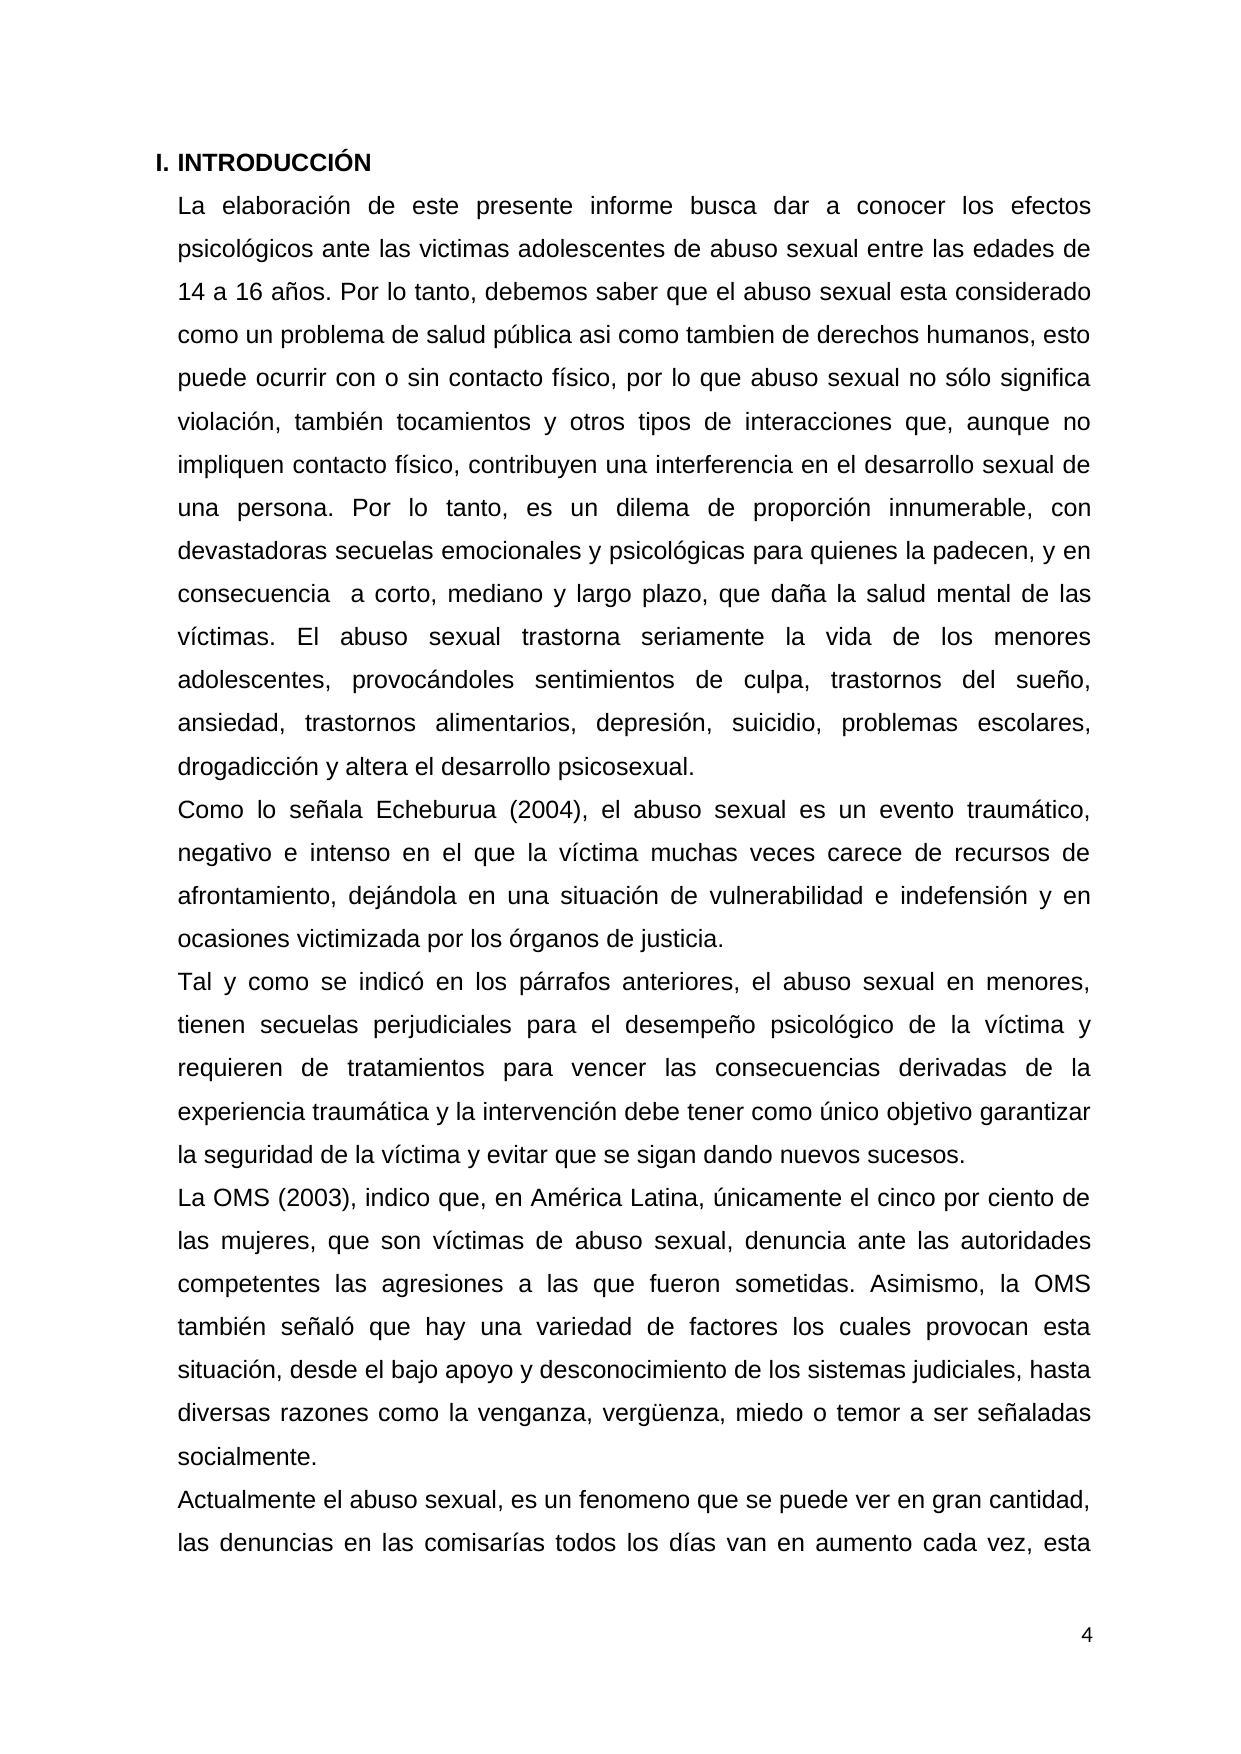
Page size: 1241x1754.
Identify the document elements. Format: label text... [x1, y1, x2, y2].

text Como lo señala Echeburua (2004), el abuso sexual es un evento traumático, negativo e intenso en el que la víctima muchas veces carece de recursos de afrontamiento, dejándola en una situación de vulnerabilidad e indefensión y en ocasiones victimizada por los órganos de justicia. [177, 794, 1092, 953]
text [177, 1484, 1092, 1556]
text La OMS (2003), indico que, en América Latina, únicamente el cinco por ciento de las mujeres, que son víctimas de abuso sexual, denuncia ante las autoridades competentes las agresiones a las que fueron sometidas. Asimismo, la OMS también señaló que hay una variedad de factores los cuales provocan esta situación, desde el bajo apoyo y desconocimiento de los sistemas judiciales, hasta diversas razones como la venganza, vergüenza, miedo o temor a ser señaladas socialmente. [177, 1183, 1092, 1470]
text Tal y como se indicó en los párrafos anteriores, el abuso sexual en menores, tienen secuelas perjudiciales para el desempeño psicológico de la víctima y requieren de tratamientos para vencer las consecuencias derivadas de la experiencia traumática y la intervención debe tener como único objetivo garantizar la seguridad de la víctima y evitar que se sigan dando nuevos sucesos. [177, 967, 1092, 1168]
list INTRODUCCIÓN [169, 148, 1092, 176]
text La elaboración de este presente informe busca dar a conocer los efectos psicológicos ante las victimas adolescentes de abuso sexual entre las edades de 14 a 16 años. Por lo tanto, debemos saber que el abuso sexual esta considerado como un problema de salud pública asi como tambien de derechos humanos, esto puede ocurrir con o sin contacto físico, por lo que abuso sexual no sólo significa violación, también tocamientos y otros tipos de interacciones que, aunque no impliquen contacto físico, contribuyen una interferencia en el desarrollo sexual de una persona. Por lo tanto, es un dilema de proporción innumerable, con devastadoras secuelas emocionales y psicológicas para quienes la padecen, y en consecuencia a corto, mediano y largo plazo, que daña la salud mental de las víctimas. El abuso sexual trastorna seriamente la vida de los menores adolescentes, provocándoles sentimientos de culpa, trastornos del sueño, ansiedad, trastornos alimentarios, depresión, suicidio, problemas escolares, drogadicción y altera el desarrollo psicosexual. [177, 191, 1092, 780]
